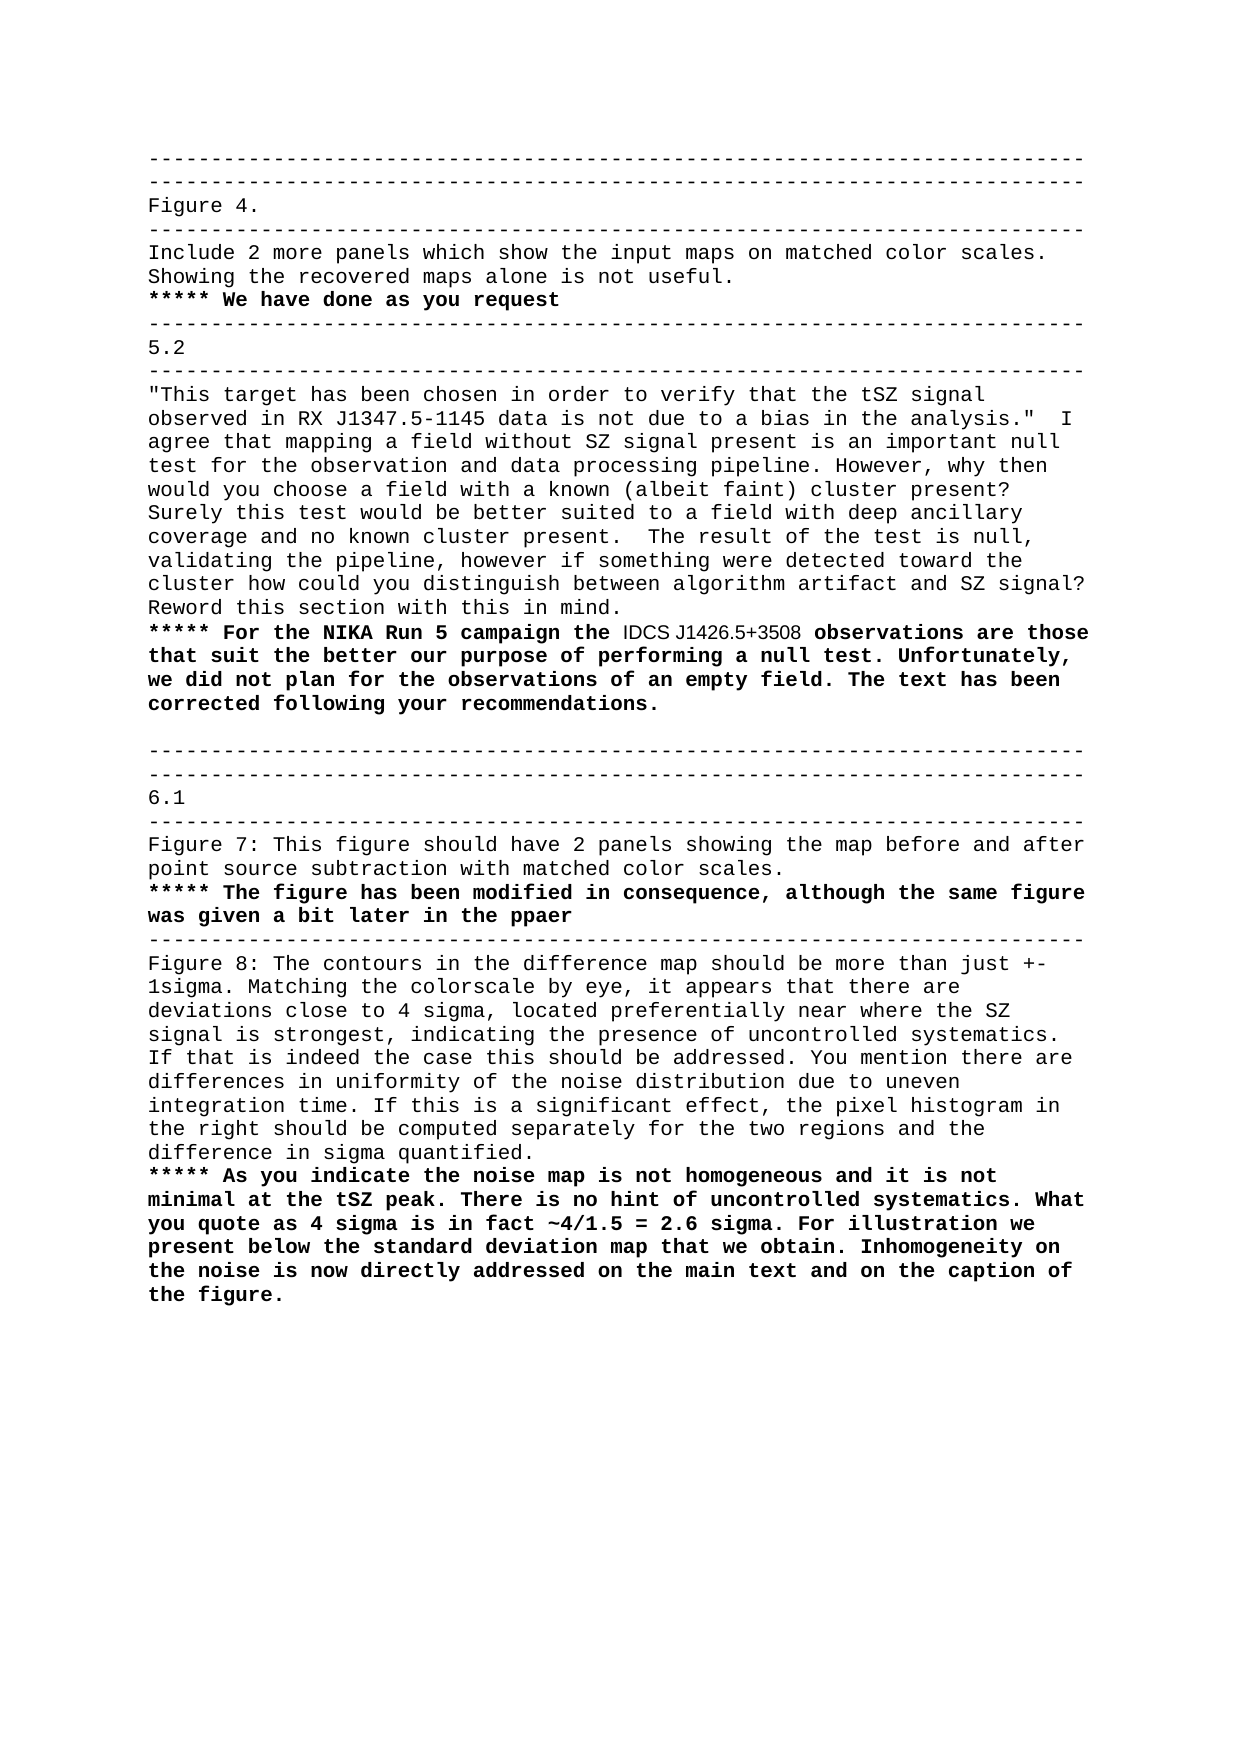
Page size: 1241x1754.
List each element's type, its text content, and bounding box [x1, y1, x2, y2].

text --------------------------------------------------------------------------- Include 2 more panels which show the input maps on matched color scales. Showing the recovered maps alone is not useful. [148, 218, 1093, 289]
text ***** The figure has been modified in consequence, although the same figure was given a bit later in the ppaer [148, 882, 1093, 929]
text ***** As you indicate the noise map is not homogeneous and it is not minimal at the tSZ peak. There is no hint of uncontrolled systematics. What you quote as 4 sigma is in fact ~4/1.5 = 2.6 sigma. For illustration we present below the standard deviation map that we obtain. Inhomogeneity on the noise is now directly addressed on the main text and on the caption of the figure. [148, 1166, 1093, 1307]
text Figure 7: This figure should have 2 panels showing the map before and after point source subtraction with matched color scales. [148, 834, 1093, 882]
text --------------------------------------------------------------------------- "This target has been chosen in order to verify that the tSZ signal observed in RX J1347.5-1145 data is not due to a bias in the analysis." I agree that mapping a field without SZ signal present is an important null test for the observation and data processing pipeline. However, why then would you choose a field with a known (albeit faint) cluster present? Surely this test would be better suited to a field with deep ancillary coverage and no known cluster present. The result of the test is null, validating the pipeline, however if something were detected toward the cluster how could you distinguish between algorithm artifact and SZ signal? Reword this section with this in mind. [148, 360, 1093, 621]
text ***** We have done as you request [148, 289, 1093, 313]
text --------------------------------------------------------------------------- [148, 148, 1093, 171]
text --------------------------------------------------------------------------- [148, 740, 1093, 763]
text --------------------------------------------------------------------------- [148, 171, 1093, 195]
text 5.2 [148, 337, 1093, 360]
text ***** For the NIKA Run 5 campaign the IDCS J1426.5+3508 observations are those that suit the better our purpose of performing a null test. Unfortunately, we did not plan for the observations of an empty field. The text has been corrected following your recommendations. [148, 621, 1093, 716]
text --------------------------------------------------------------------------- [148, 811, 1093, 834]
text --------------------------------------------------------------------------- [148, 763, 1093, 787]
text Figure 4. [148, 195, 1093, 218]
text --------------------------------------------------------------------------- [148, 313, 1093, 337]
text ---------------------------------------------------------------------------Figure 8: The contours in the difference map should be more than just +-1sigma. Matching the colorscale by eye, it appears that there are deviations close to 4 sigma, located preferentially near where the SZ signal is strongest, indicating the presence of uncontrolled systematics. If that is indeed the case this should be addressed. You mention there are differences in uniformity of the noise distribution due to uneven integration time. If this is a significant effect, the pixel histogram in the right should be computed separately for the two regions and the difference in sigma quantified. [148, 929, 1093, 1166]
text 6.1 [148, 787, 1093, 811]
